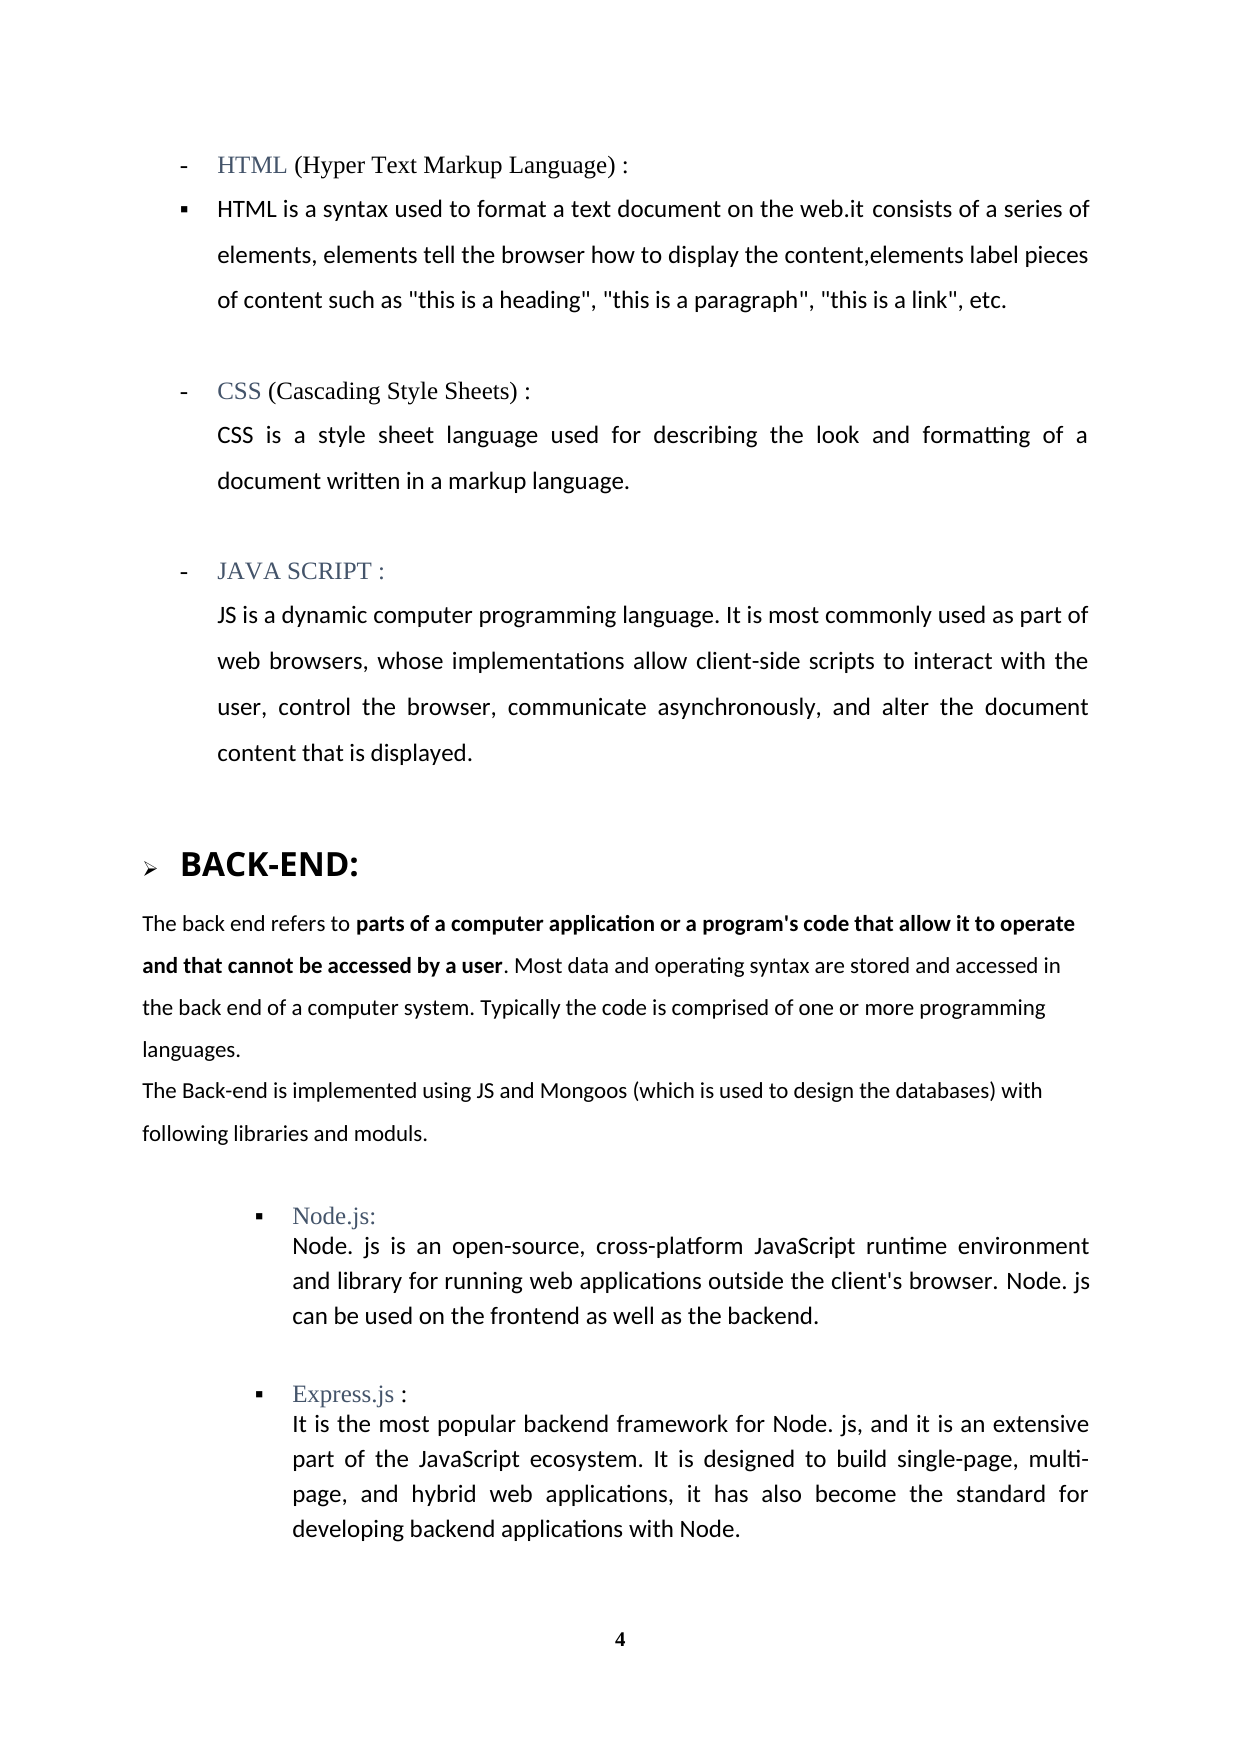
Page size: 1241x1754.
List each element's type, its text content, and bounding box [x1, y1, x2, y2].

list It is the most popular backend framework for Node. js, and it is an extensive part of the JavaScript ecosystem. It is designed to build single-page, multi-page, and hybrid web applications, it has also become the standard for developing backend applications with Node. [292, 1408, 1090, 1543]
list Express.js : [254, 1381, 1090, 1408]
list Node.js: [254, 1203, 1090, 1230]
list JS is a dynamic computer programming language. It is most commonly used as part of web browsers, whose implementations allow client-side scripts to interact with the user, control the browser, communicate asynchronously, and alter the document content that is displayed. [217, 599, 1090, 767]
list CSS (Cascading Style Sheets) : [179, 376, 1090, 405]
list BACK-END: [142, 841, 1084, 886]
list HTML is a syntax used to format a text document on the web.it consists of a series of elements, elements tell the browser how to display the content,elements label pieces of content such as "this is a heading", "this is a paragraph", "this is a link", etc. [179, 193, 1090, 315]
list CSS is a style sheet language used for describing the look and formatting of a document written in a markup language. [217, 419, 1090, 495]
text The Back-end is implemented using JS and Mongoos (which is used to design the databases) with following libraries and moduls. [142, 1077, 1090, 1147]
text The back end refers to parts of a computer application or a program's code that allow it to operate and that cannot be accessed by a user. Most data and operating syntax are stored and accessed in the back end of a computer system. Typically the code is comprised of one or more programming languages. [142, 909, 1090, 1063]
list HTML (Hyper Text Markup Language) : [179, 150, 1090, 179]
list JAVA SCRIPT : [179, 556, 1090, 585]
list Node. js is an open-source, cross-platform JavaScript runtime environment and library for running web applications outside the client's browser. Node. js can be used on the frontend as well as the backend. [292, 1230, 1090, 1330]
